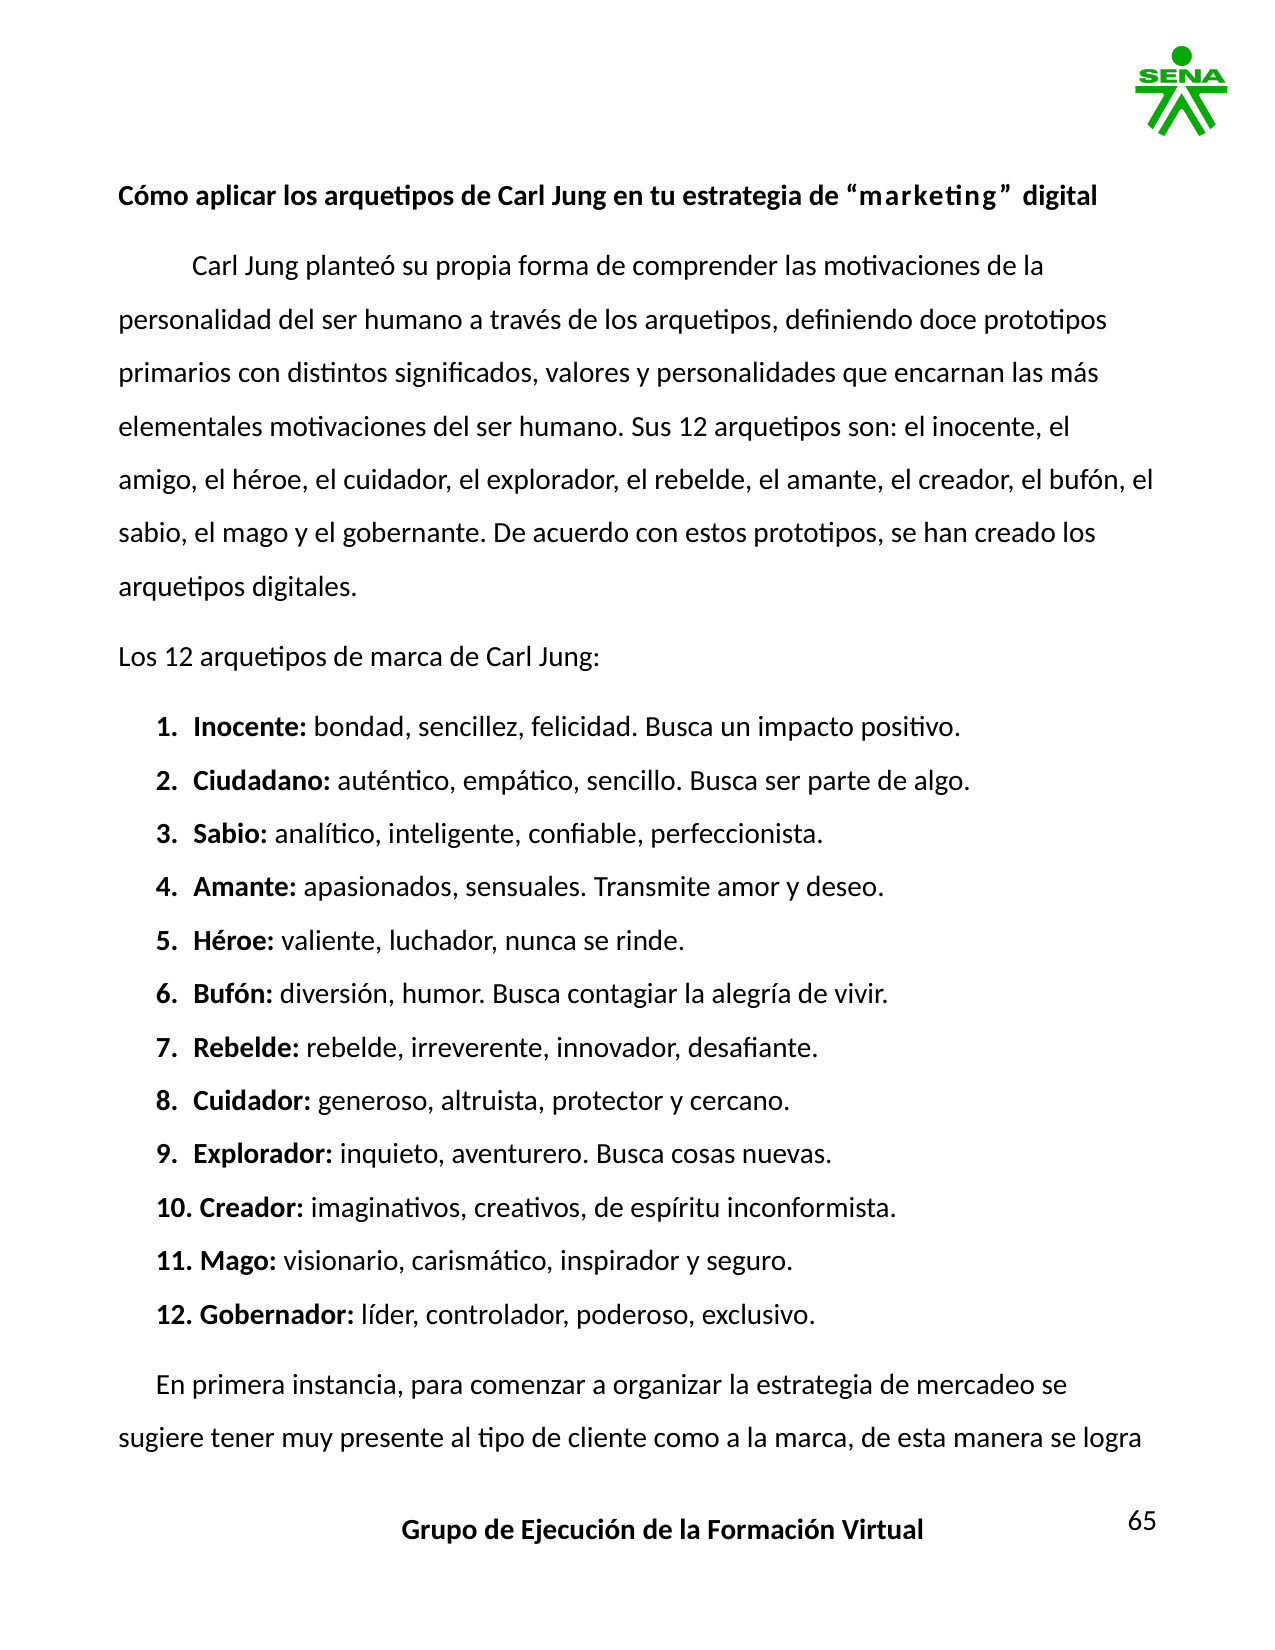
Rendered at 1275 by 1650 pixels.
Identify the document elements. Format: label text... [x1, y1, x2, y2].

list Amante: apasionados, sensuales. Transmite amor y deseo. [156, 868, 1157, 904]
list Inocente: bondad, sencillez, felicidad. Busca un impacto positivo. [156, 708, 1157, 744]
list Creador: imaginativos, creativos, de espíritu inconformista. [156, 1189, 1157, 1225]
picture [1135, 46, 1228, 136]
list Héroe: valiente, luchador, nunca se rinde. [156, 922, 1157, 957]
list Rebelde: rebelde, irreverente, innovador, desafiante. [156, 1029, 1157, 1064]
list Gobernador: líder, controlador, poderoso, exclusivo. [156, 1296, 1157, 1332]
list Explorador: inquieto, aventurero. Busca cosas nuevas. [156, 1136, 1157, 1171]
text Cómo aplicar los arquetipos de Carl Jung en tu estrategia de “marketing” digital [118, 177, 1157, 213]
list Bufón: diversión, humor. Busca contagiar la alegría de vivir. [156, 975, 1157, 1011]
list Ciudadano: auténtico, empático, sencillo. Busca ser parte de algo. [156, 762, 1157, 797]
text Carl Jung planteó su propia forma de comprender las motivaciones de la personalidad del ser humano a través de los arquetipos, definiendo doce prototipos primarios con distintos significados, valores y personalidades que encarnan las más elementales motivaciones del ser humano. Sus 12 arquetipos son: el inocente, el amigo, el héroe, el cuidador, el explorador, el rebelde, el amante, el creador, el bufón, el sabio, el mago y el gobernante. De acuerdo con estos prototipos, se han creado los arquetipos digitales. [118, 247, 1157, 603]
text Los 12 arquetipos de marca de Carl Jung: [118, 638, 1157, 674]
list Mago: visionario, carismático, inspirador y seguro. [156, 1242, 1157, 1278]
list Sabio: analítico, inteligente, confiable, perfeccionista. [156, 815, 1157, 851]
list Cuidador: generoso, altruista, protector y cercano. [156, 1082, 1157, 1118]
